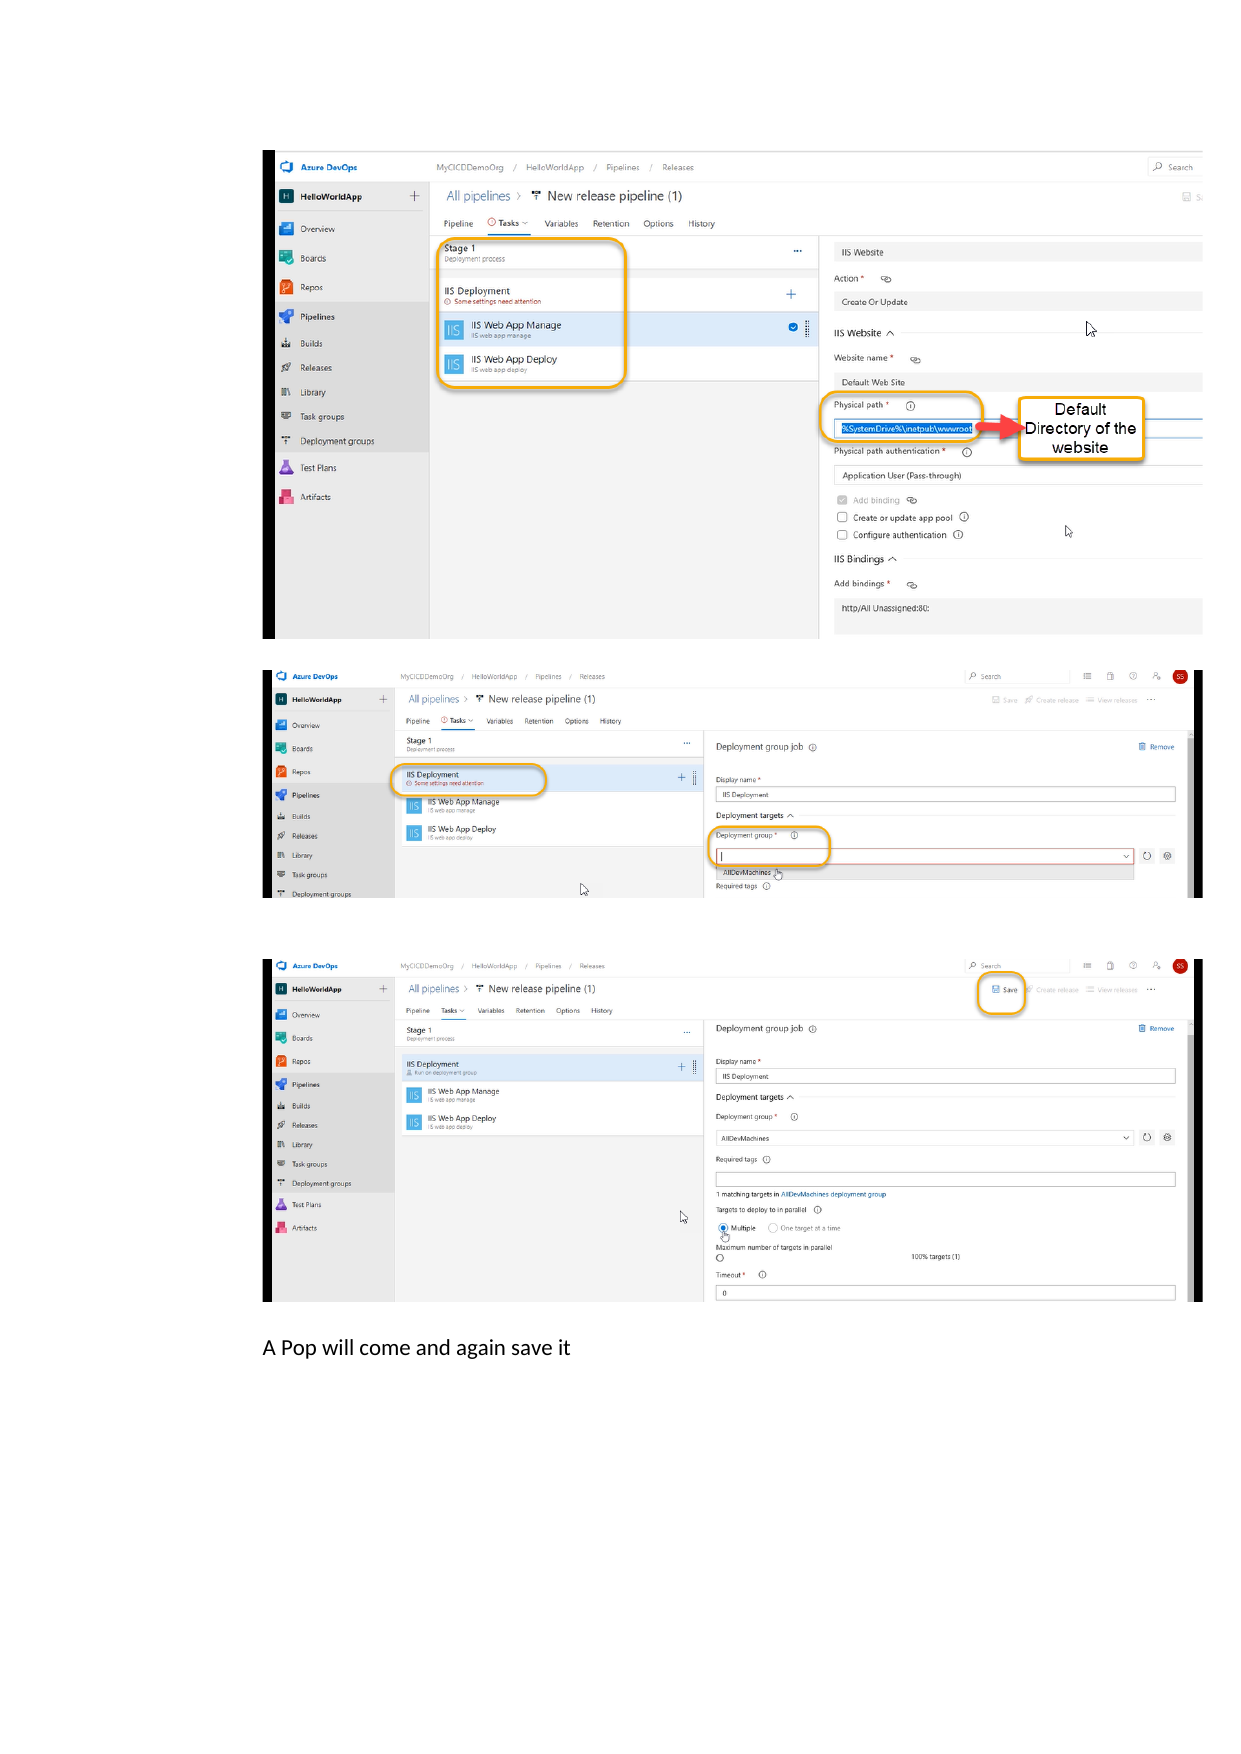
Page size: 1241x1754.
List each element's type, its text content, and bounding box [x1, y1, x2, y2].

picture [262, 959, 1203, 1302]
picture [262, 670, 1203, 898]
picture [262, 150, 1203, 639]
list A Pop will come and again save it [262, 1333, 1090, 1362]
